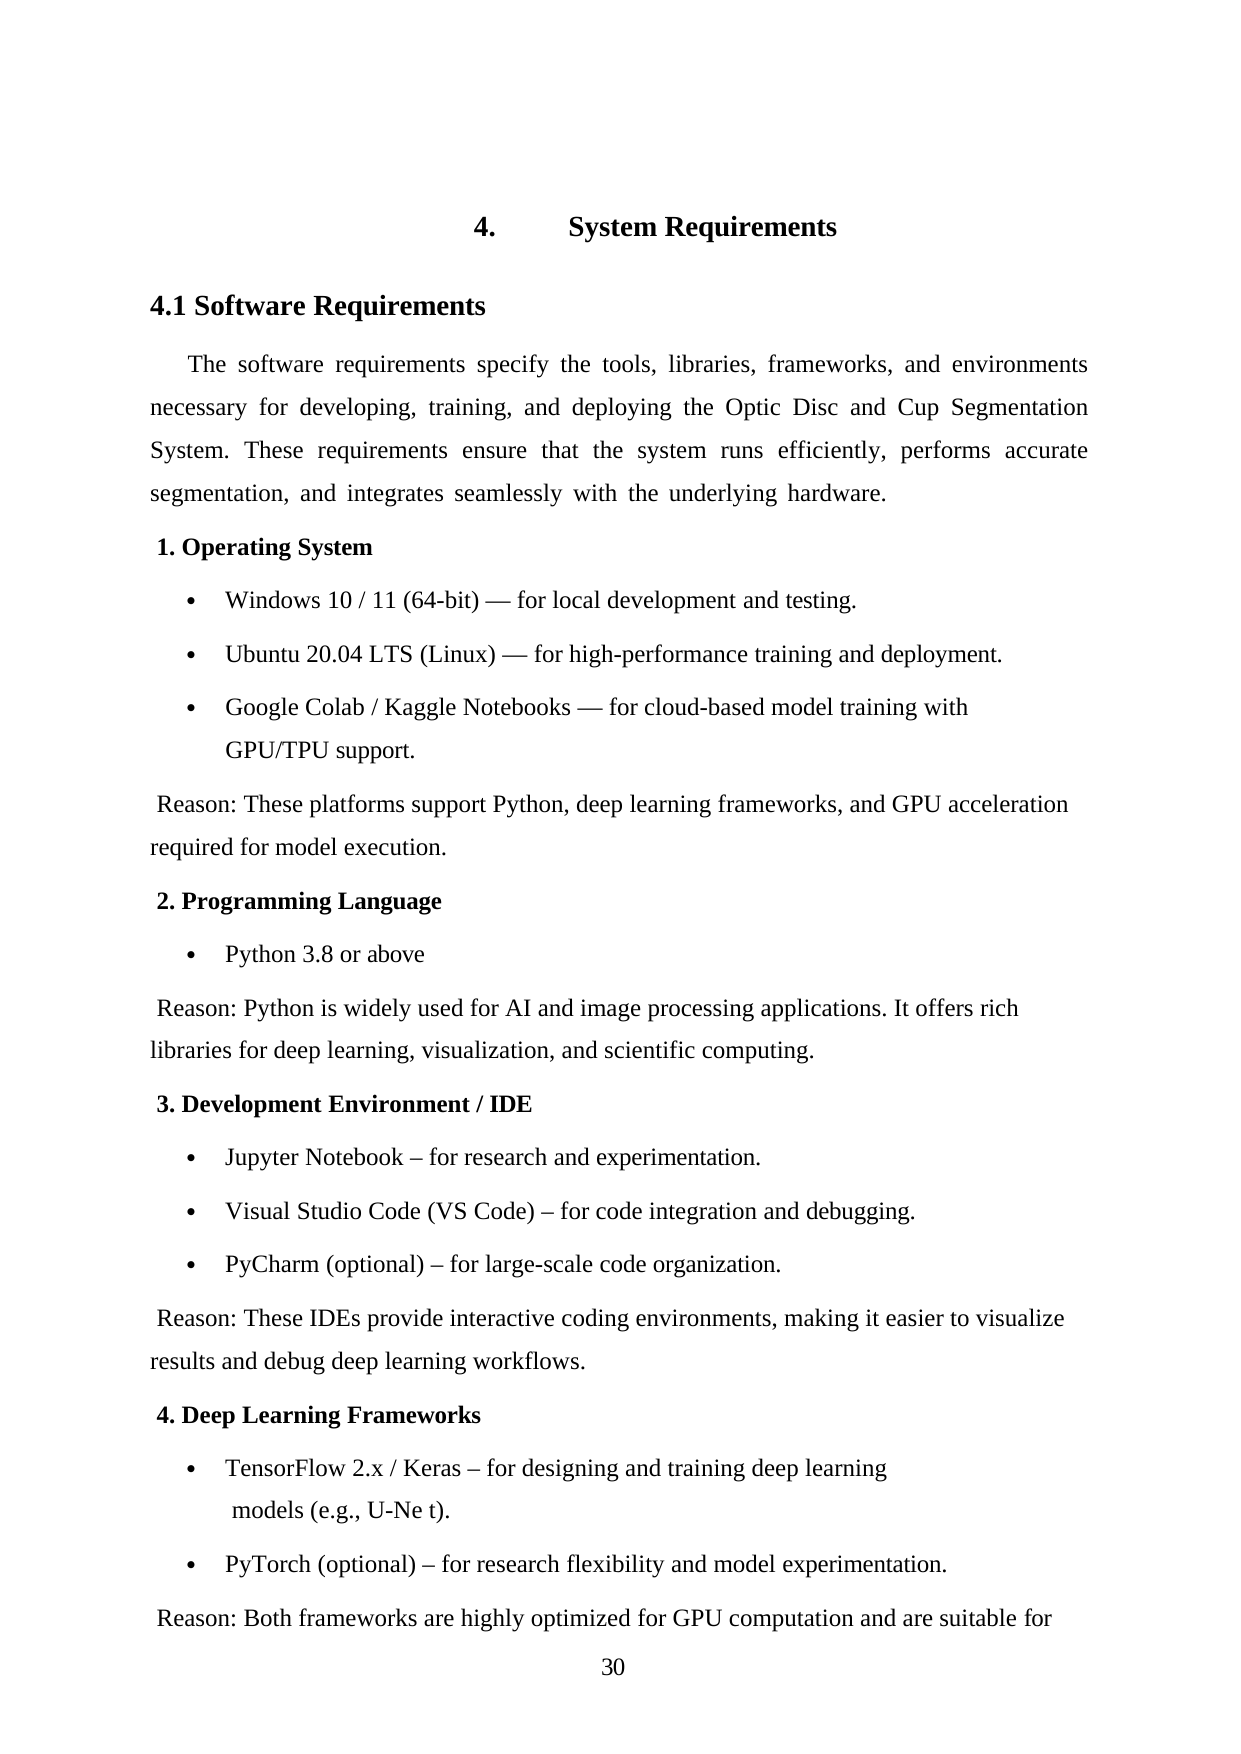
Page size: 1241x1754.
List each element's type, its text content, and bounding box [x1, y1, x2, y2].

subtitle Software Requirements [150, 288, 1196, 322]
list Windows 10 / 11 (64-bit) — for local development and testing. [187, 585, 1196, 614]
subtitle System Requirements [474, 209, 1196, 242]
list Visual Studio Code (VS Code) – for code integration and debugging. [187, 1196, 1196, 1225]
text Reason: These IDEs provide interactive coding environments, making it easier to visualize results and debug deep learning workflows. [150, 1303, 1093, 1375]
subtitle Development Environment / IDE [156, 1089, 1196, 1118]
subtitle Programming Language [156, 886, 1196, 915]
text The software requirements specify the tools, libraries, frameworks, and environments necessary for developing, training, and deploying the Optic Disc and Cup Segmentation System. These requirements ensure that the system runs efficiently, performs accurate segmentation, and integrates seamlessly with the underlying hardware. [150, 349, 1089, 507]
text Reason: Python is widely used for AI and image processing applications. It offers rich libraries for deep learning, visualization, and scientific computing. [150, 993, 1093, 1064]
list Google Colab / Kaggle Notebooks — for cloud-based model training with GPU/TPU support. [187, 692, 1078, 764]
list Python 3.8 or above [187, 939, 1196, 968]
list Ubuntu 20.04 LTS (Linux) — for high-performance training and deployment. [187, 639, 1196, 668]
text Reason: These platforms support Python, deep learning frameworks, and GPU acceleration required for model execution. [150, 789, 1093, 861]
list PyTorch (optional) – for research flexibility and model experimentation. [187, 1549, 1196, 1578]
text Reason: Both frameworks are highly optimized for GPU computation and are suitable for [156, 1603, 1196, 1632]
subtitle Operating System [156, 532, 1196, 561]
subtitle Deep Learning Frameworks [156, 1400, 1196, 1429]
list Jupyter Notebook – for research and experimentation. [187, 1142, 1196, 1171]
list PyCharm (optional) – for large-scale code organization. [187, 1249, 1196, 1278]
list TensorFlow 2.x / Keras – for designing and training deep learning models (e.g., U-Ne t). [187, 1453, 964, 1524]
